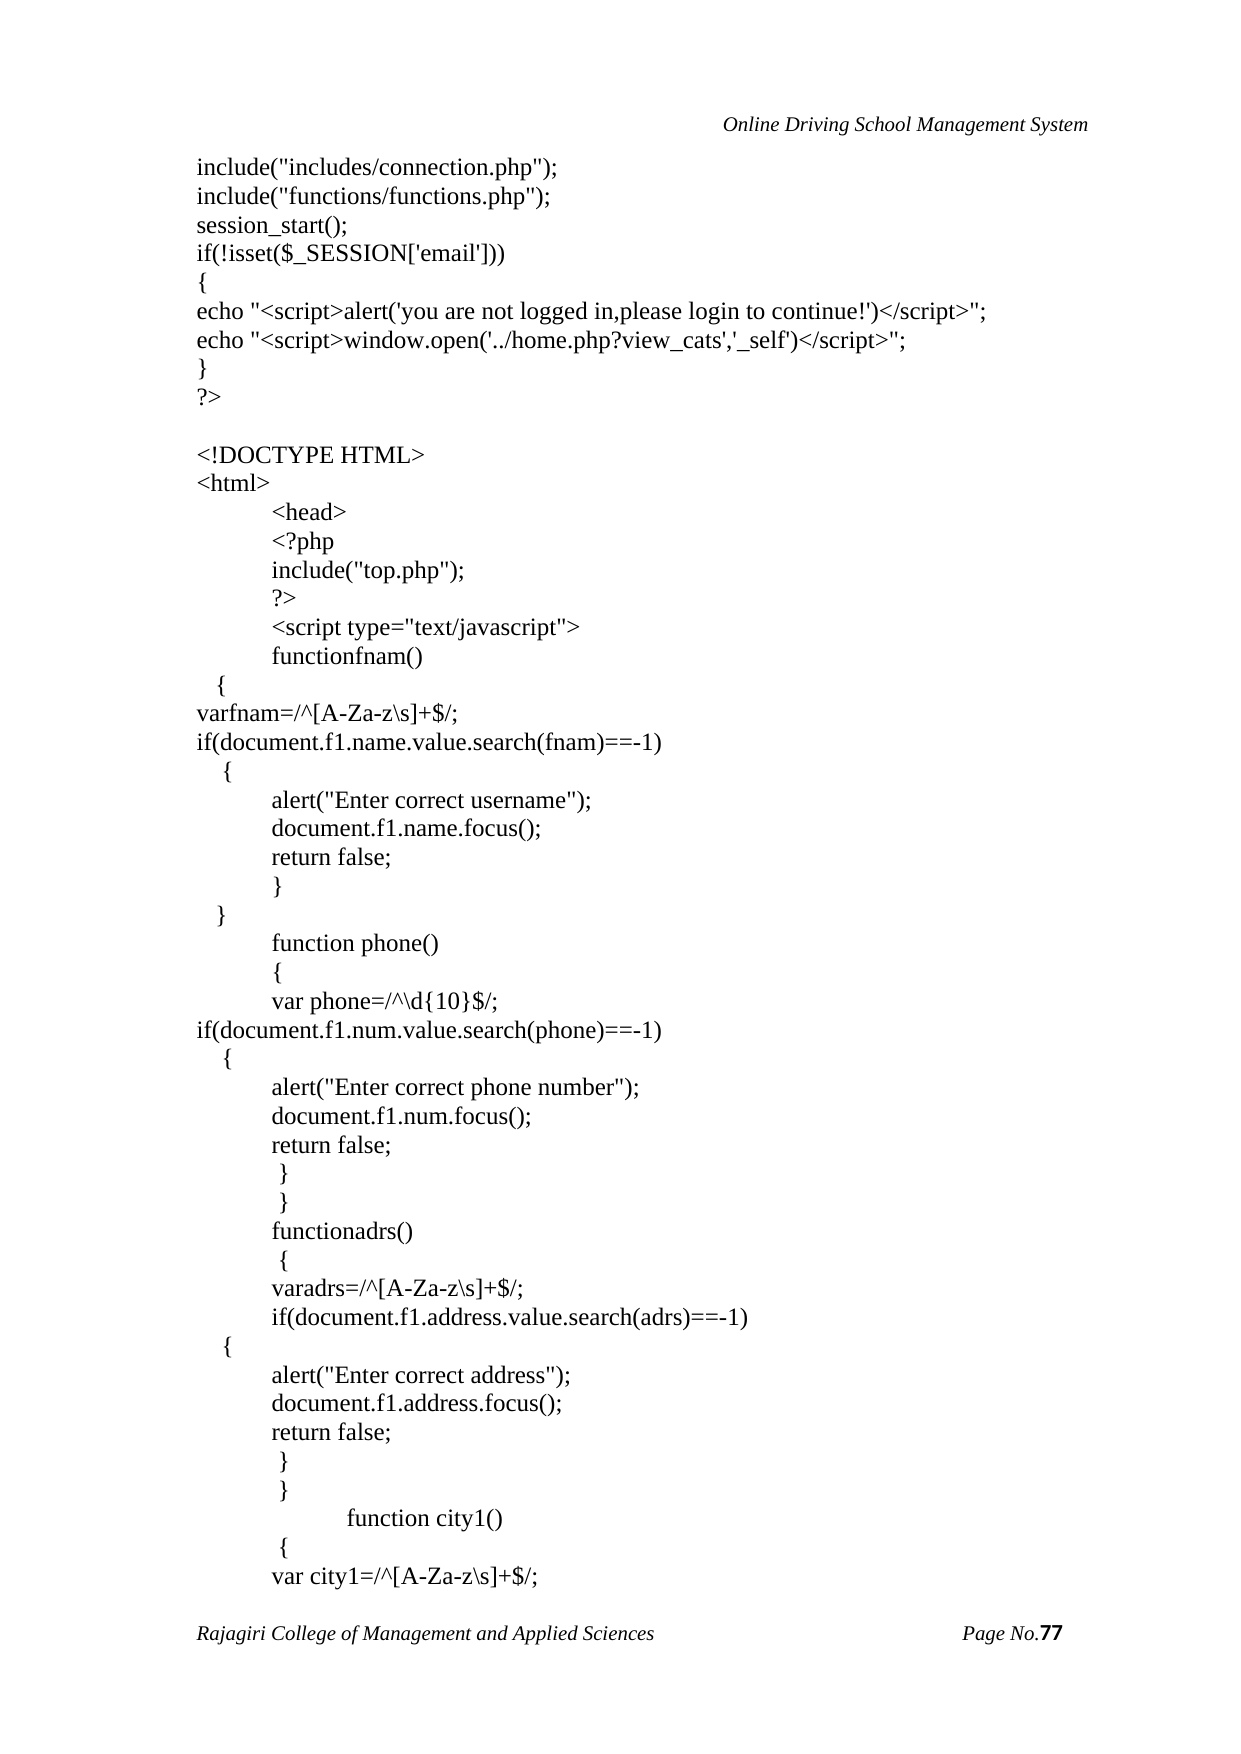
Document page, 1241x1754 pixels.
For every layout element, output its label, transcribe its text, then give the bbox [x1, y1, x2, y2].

text return false; [196, 1417, 1078, 1446]
text document.f1.address.focus(); [196, 1388, 1078, 1417]
text include("top.php"); [196, 555, 1078, 583]
text var phone=/^\d{10}$/; [196, 986, 1078, 1015]
text return false; [196, 842, 1078, 871]
text { [196, 267, 1078, 296]
text <?php [196, 526, 1078, 555]
text } [196, 1187, 1078, 1216]
text functionfnam() [196, 641, 1078, 670]
text { [196, 1043, 1078, 1072]
text function phone() [196, 928, 1078, 957]
text function city1() [196, 1503, 1078, 1532]
text { [196, 1532, 1078, 1561]
text <head> [196, 497, 1078, 526]
text { [196, 1331, 1078, 1360]
text { [196, 670, 1078, 698]
text <script type="text/javascript"> [196, 612, 1078, 641]
text <html> [196, 468, 1078, 497]
text ?> [196, 382, 1078, 411]
text <!DOCTYPE HTML> [196, 440, 1078, 468]
text functionadrs() [196, 1216, 1078, 1245]
text session_start(); [196, 210, 1078, 238]
text if(document.f1.num.value.search(phone)==-1) [196, 1015, 1078, 1043]
text echo "<script>window.open('../home.php?view_cats','_self')</script>"; [196, 325, 1078, 353]
text if(document.f1.address.value.search(adrs)==-1) [196, 1302, 1078, 1331]
text varadrs=/^[A-Za-z\s]+$/; [196, 1273, 1078, 1302]
text ?> [196, 583, 1078, 612]
text include("includes/connection.php"); [196, 152, 1078, 181]
text varfnam=/^[A-Za-z\s]+$/; [196, 698, 1078, 727]
text var city1=/^[A-Za-z\s]+$/; [196, 1561, 1078, 1590]
text include("functions/functions.php"); [196, 181, 1078, 210]
text } [196, 871, 1078, 900]
text { [196, 1245, 1078, 1273]
text if(!isset($_SESSION['email'])) [196, 238, 1078, 267]
text } [196, 1446, 1078, 1475]
text { [196, 756, 1078, 785]
text } [196, 1475, 1078, 1503]
text echo "<script>alert('you are not logged in,please login to continue!')</script>"; [196, 296, 1078, 325]
text alert("Enter correct phone number"); [196, 1072, 1078, 1101]
text alert("Enter correct address"); [196, 1360, 1078, 1388]
text { [196, 957, 1078, 986]
text document.f1.name.focus(); [196, 813, 1078, 842]
text if(document.f1.name.value.search(fnam)==-1) [196, 727, 1078, 756]
text document.f1.num.focus(); [196, 1101, 1078, 1130]
text alert("Enter correct username"); [196, 785, 1078, 813]
text } [196, 900, 1078, 928]
text return false; [196, 1130, 1078, 1158]
text } [196, 1158, 1078, 1187]
text } [196, 353, 1078, 382]
